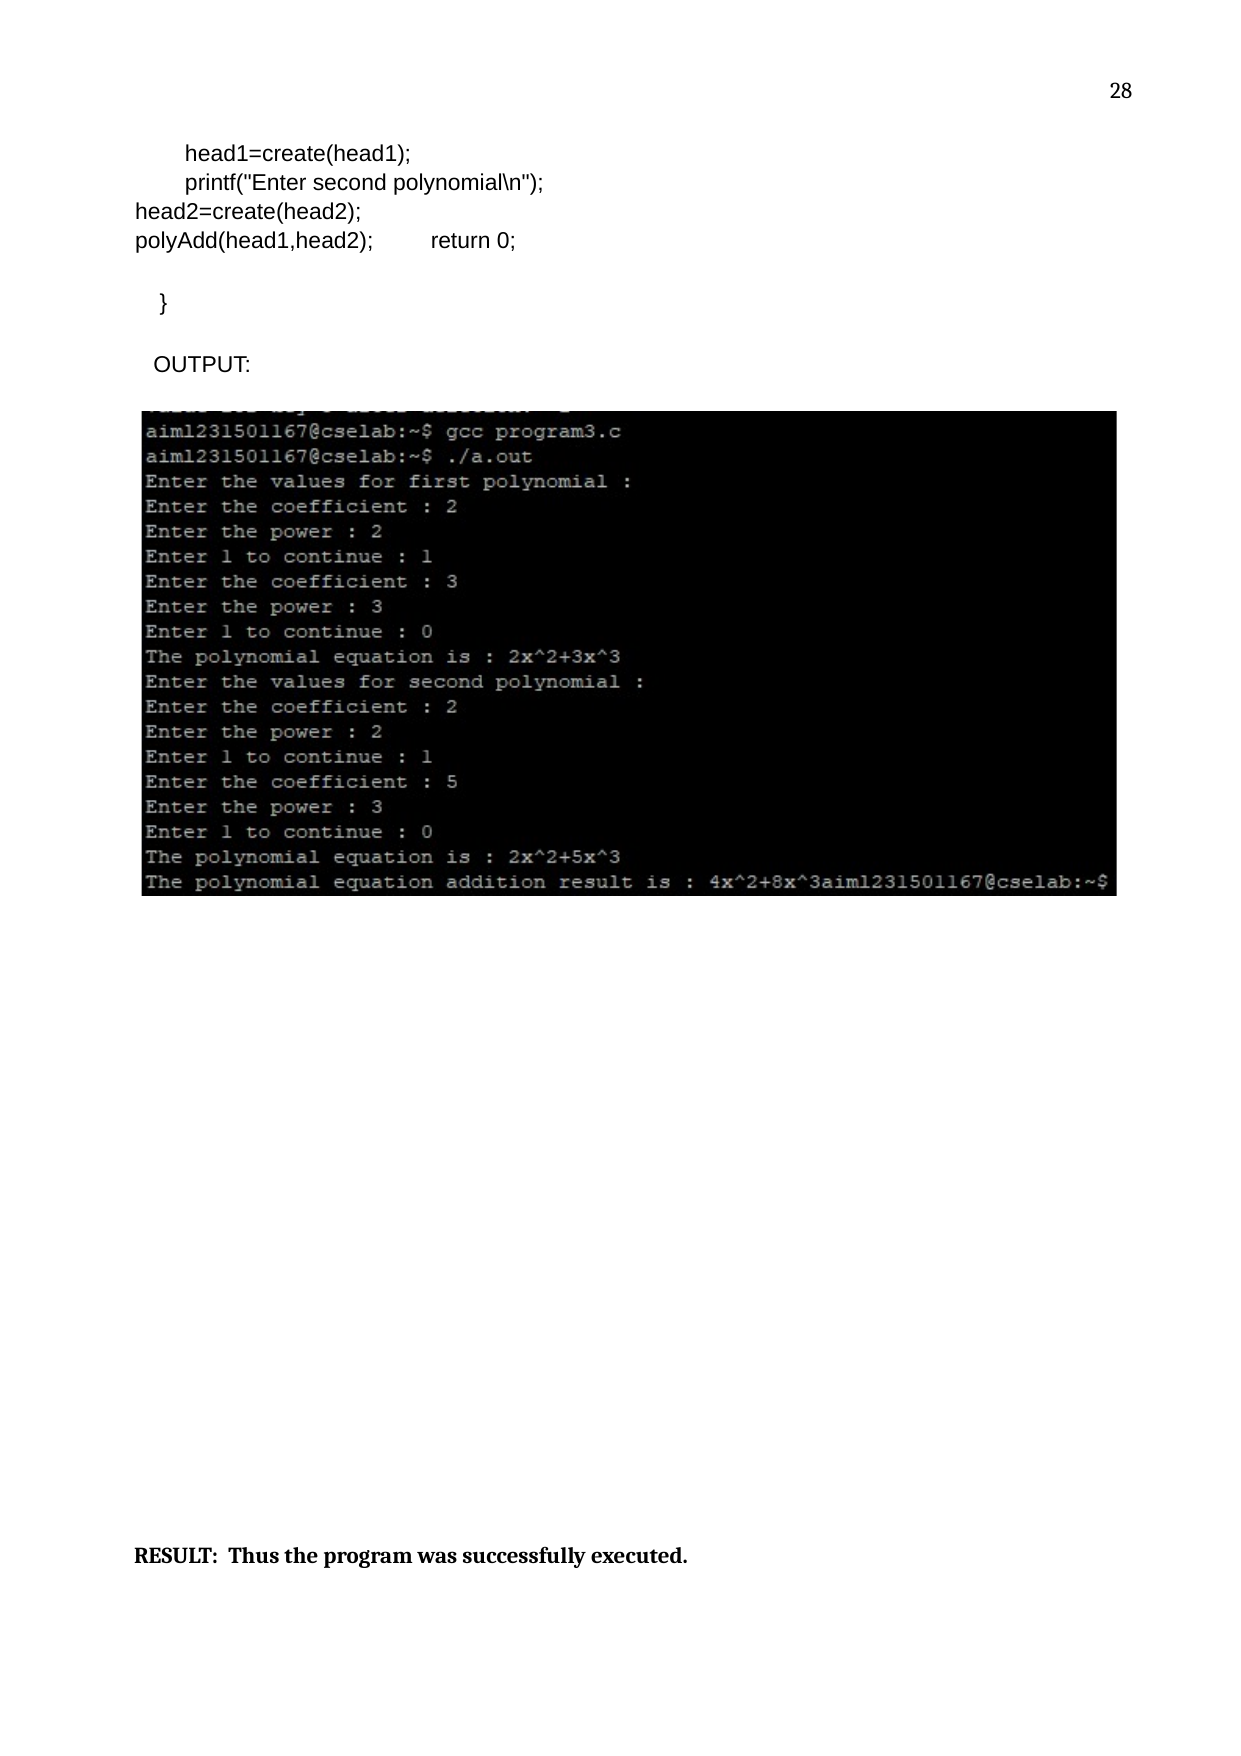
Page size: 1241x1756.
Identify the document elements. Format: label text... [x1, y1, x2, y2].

picture [141, 411, 1117, 896]
text head1=create(head1); [134, 139, 976, 166]
text OUTPUT: [134, 351, 976, 377]
text printf("Enter second polynomial\n"); head2=create(head2); polyAdd(head1,head2); return 0; [134, 169, 545, 254]
text } [134, 289, 976, 315]
text RESULT: Thus the program was successfully executed. [134, 1543, 1136, 1569]
